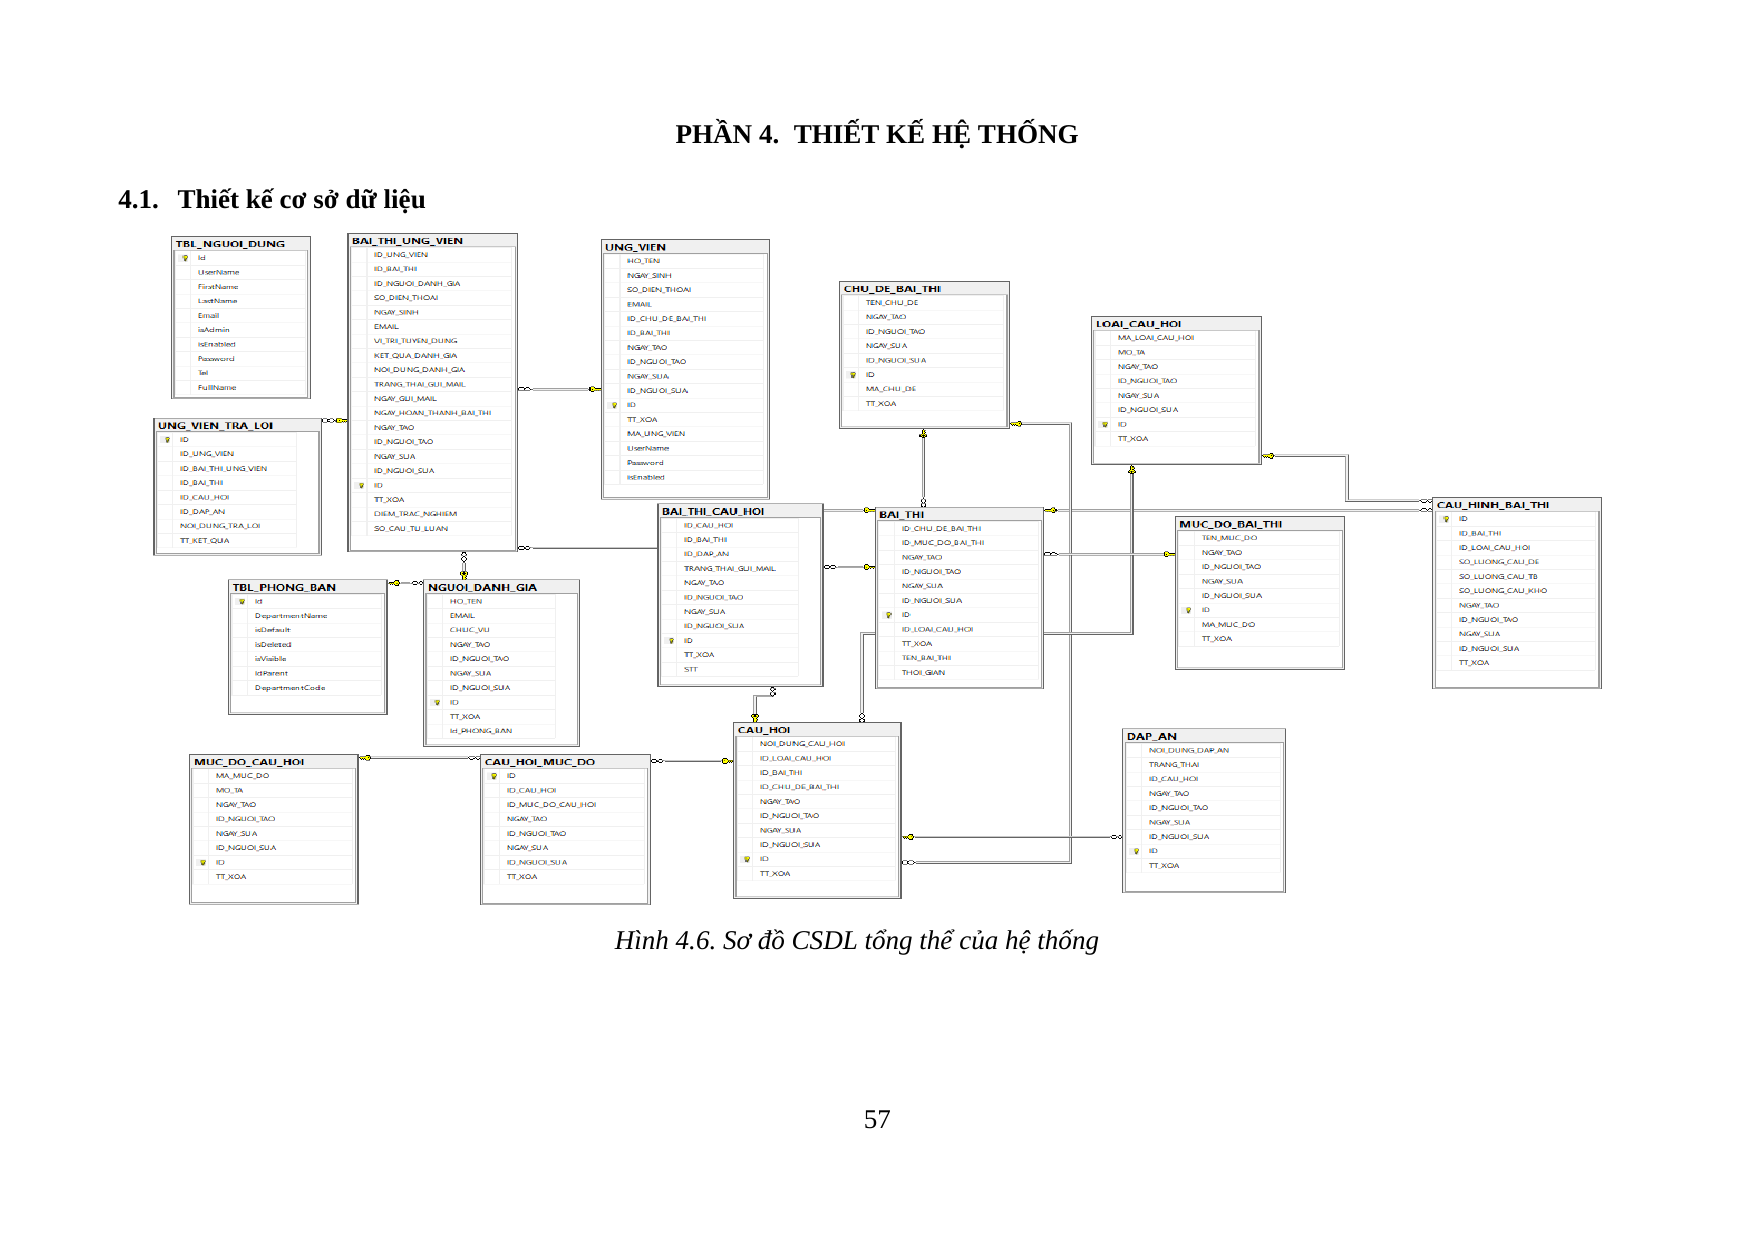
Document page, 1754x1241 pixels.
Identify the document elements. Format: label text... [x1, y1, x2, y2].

subtitle Thiết kế cơ sở dữ liệu [118, 183, 1636, 215]
subtitle THIẾT KẾ HỆ THỐNG [118, 118, 1636, 149]
picture [145, 230, 1609, 909]
